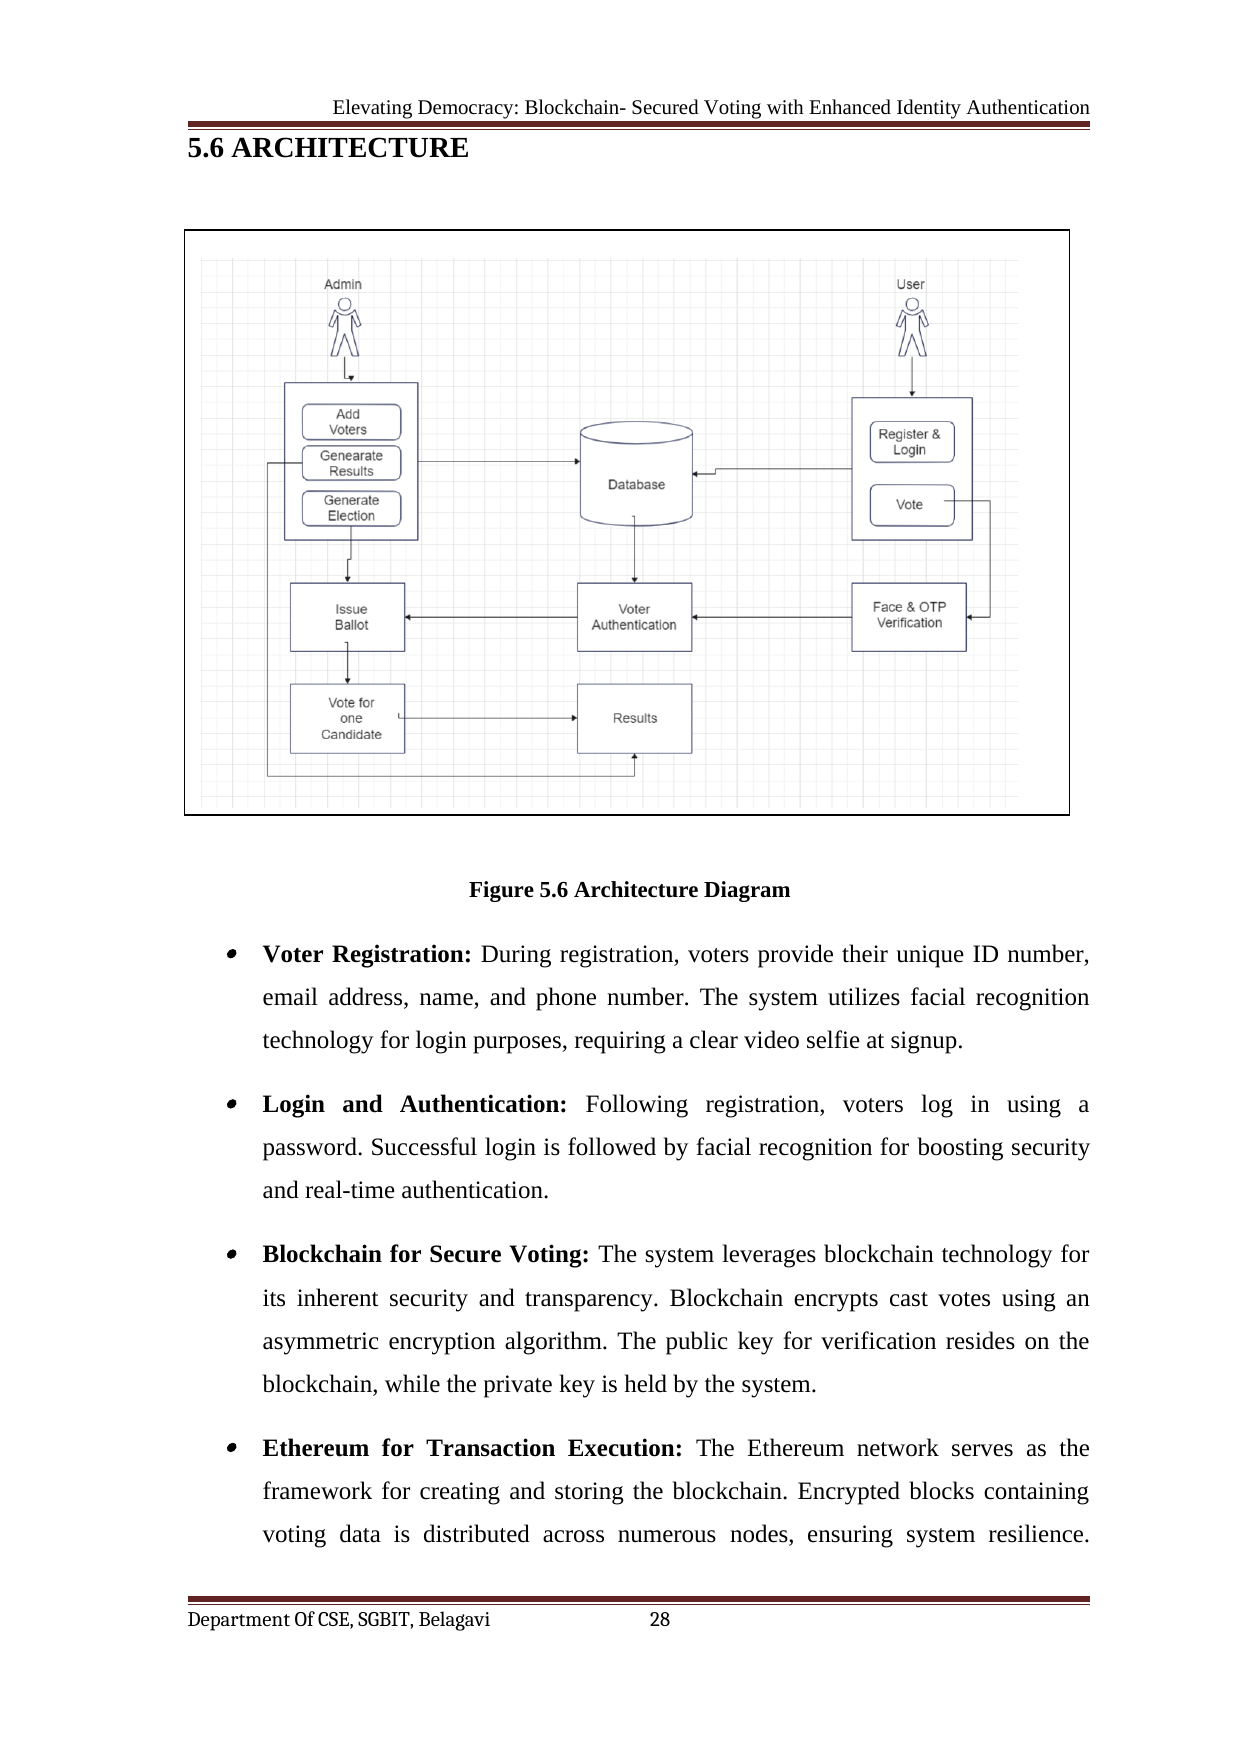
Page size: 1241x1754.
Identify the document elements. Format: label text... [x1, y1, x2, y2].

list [225, 1433, 1090, 1548]
list Blockchain for Secure Voting: The system leverages blockchain technology for its inherent security and transparency. Blockchain encrypts cast votes using an asymmetric encryption algorithm. The public key for verification resides on the blockchain, while the private key is held by the system. [225, 1239, 1090, 1398]
list Voter Registration: During registration, voters provide their unique ID number, email address, name, and phone number. The system utilizes facial recognition technology for login purposes, requiring a clear video selfie at signup. [225, 939, 1090, 1054]
list Login and Authentication: Following registration, voters log in using a password. Successful login is followed by facial recognition for boosting security and real-time authentication. [225, 1089, 1090, 1204]
text 5.6 ARCHITECTURE [187, 130, 1090, 164]
picture [199, 258, 1019, 808]
